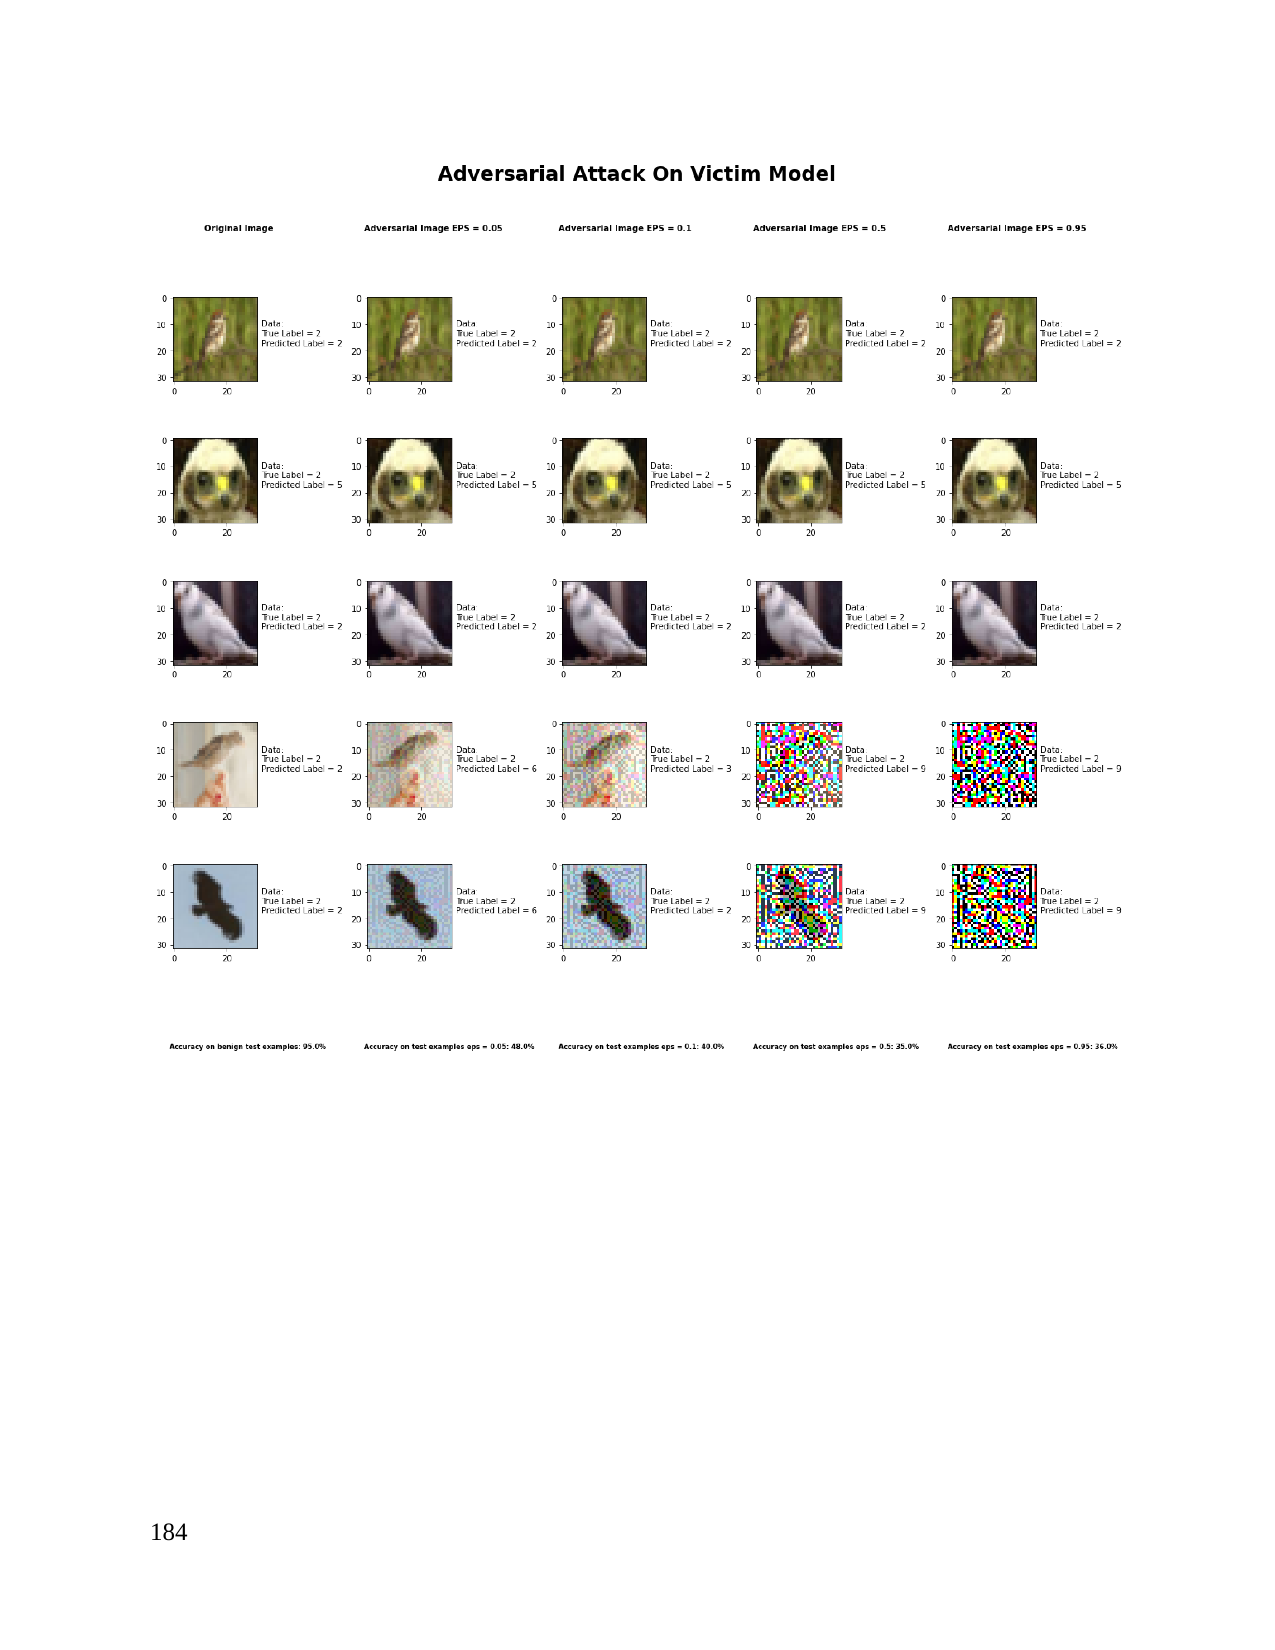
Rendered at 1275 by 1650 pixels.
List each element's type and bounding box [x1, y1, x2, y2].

picture [150, 150, 1125, 1096]
